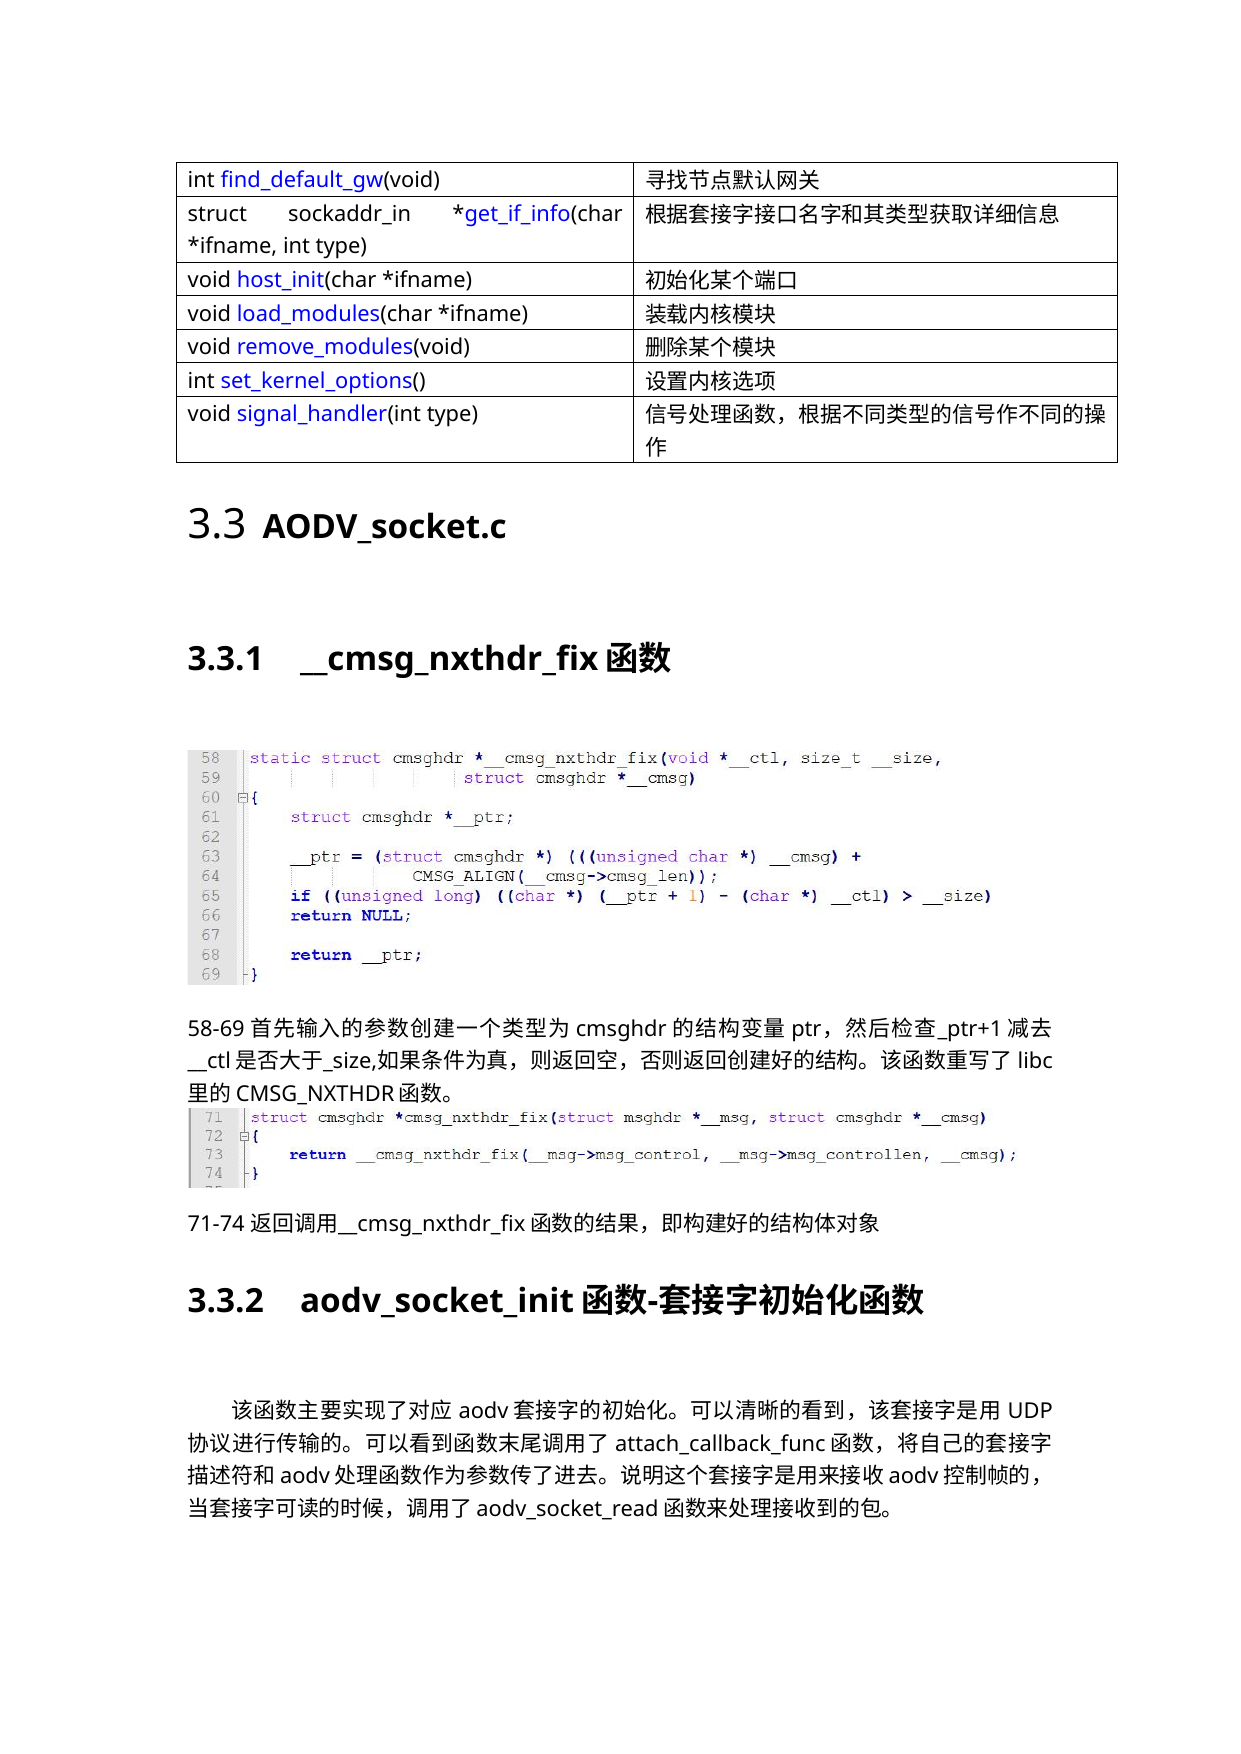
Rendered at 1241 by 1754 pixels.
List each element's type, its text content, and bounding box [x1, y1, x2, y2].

table_cell struct sockaddr_in *get_if_info(char *ifname, int type) [177, 197, 633, 262]
table_cell 寻找节点默认网关 [634, 163, 1117, 196]
subtitle __cmsg_nxthdr_fix函数 [187, 623, 1053, 688]
table_cell void load_modules(char *ifname) [177, 296, 633, 329]
table_cell void signal_handler(int type) [177, 397, 633, 462]
subtitle AODV_socket.c [187, 490, 1053, 555]
table_cell void remove_modules(void) [177, 330, 633, 362]
table_cell void host_init(char *ifname) [177, 263, 633, 295]
table_cell int set_kernel_options() [177, 363, 633, 396]
table_cell 设置内核选项 [634, 363, 1117, 396]
table_cell 信号处理函数，根据不同类型的信号作不同的操作 [634, 397, 1117, 462]
picture [187, 750, 1053, 985]
picture [187, 1108, 1053, 1188]
table_cell int find_default_gw(void) [177, 163, 633, 196]
table_cell 初始化某个端口 [634, 263, 1117, 295]
text 58-69首先输入的参数创建一个类型为cmsghdr的结构变量ptr，然后检查_ptr+1减去__ctl是否大于_size,如果条件为真，则返回空，否则返回创建好的结构。该函数重写了libc里的CMSG_NXTHDR函数。 [187, 1011, 1053, 1108]
table_cell 装载内核模块 [634, 296, 1117, 329]
table_cell 删除某个模块 [634, 330, 1117, 362]
subtitle aodv_socket_init函数-套接字初始化函数 [187, 1265, 1053, 1330]
text 71-74 返回调用__cmsg_nxthdr_fix函数的结果，即构建好的结构体对象 [187, 1206, 1053, 1238]
table_cell 根据套接字接口名字和其类型获取详细信息 [634, 197, 1117, 262]
text 该函数主要实现了对应aodv套接字的初始化。可以清晰的看到，该套接字是用UDP协议进行传输的。可以看到函数末尾调用了attach_callback_func函数，将自己的套接字描述符和aodv处理函数作为参数传了进去。说明这个套接字是用来接收aodv控制帧的，当套接字可读的时候，调用了aodv_socket_read函数来处理接收到的包。 [187, 1393, 1053, 1523]
